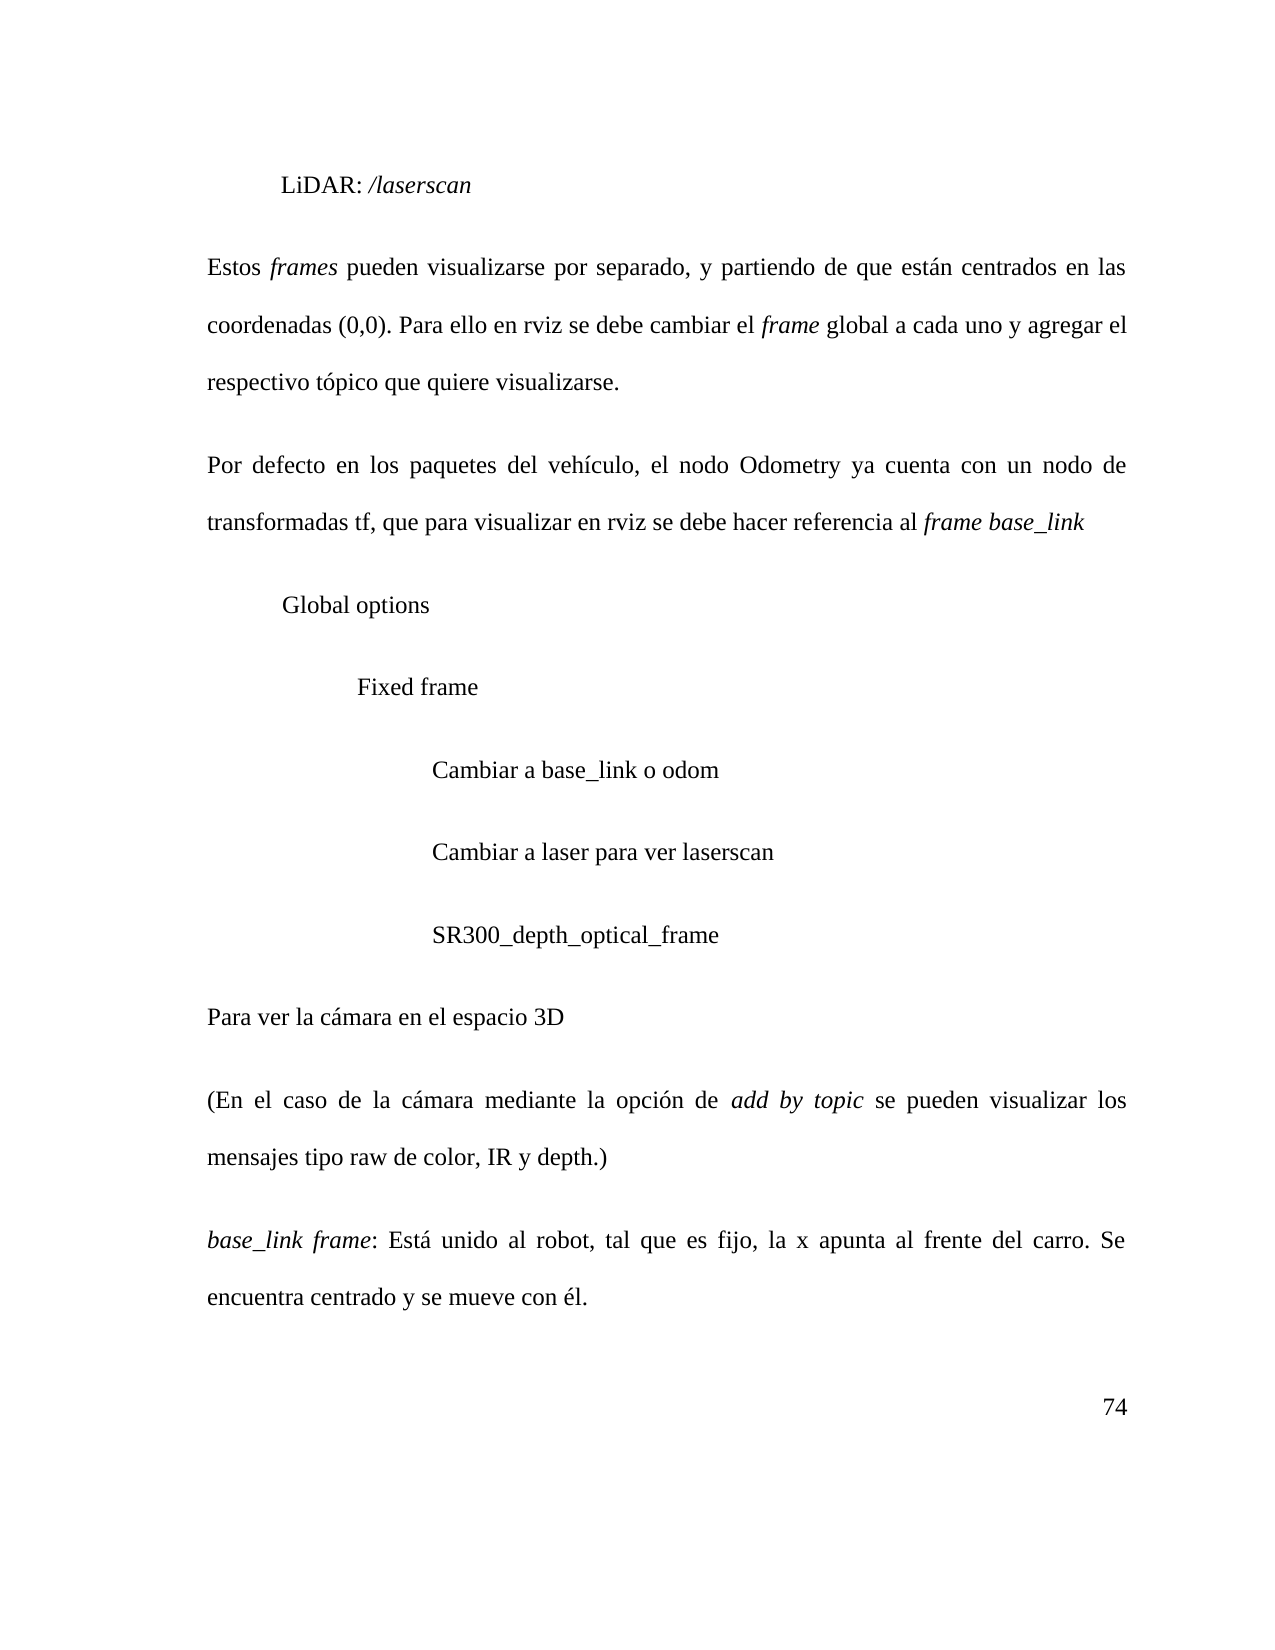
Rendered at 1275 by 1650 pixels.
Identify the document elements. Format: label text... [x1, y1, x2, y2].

text Para ver la cámara en el espacio 3D [207, 1002, 1127, 1031]
text base_link frame: Está unido al robot, tal que es fijo, la x apunta al frente del carro. Se encuentra centrado y se mueve con él. [207, 1225, 1127, 1311]
text Estos frames pueden visualizarse por separado, y partiendo de que están centrados en las coordenadas (0,0). Para ello en rviz se debe cambiar el frame global a cada uno y agregar el respectivo tópico que quiere visualizarse. [207, 252, 1127, 396]
text (En el caso de la cámara mediante la opción de add by topic se pueden visualizar los mensajes tipo raw de color, IR y depth.) [207, 1085, 1127, 1171]
text Cambiar a laser para ver laserscan [207, 837, 1127, 866]
text Cambiar a base_link o odom [207, 755, 1127, 784]
text Por defecto en los paquetes del vehículo, el nodo Odometry ya cuenta con un nodo de transformadas tf, que para visualizar en rviz se debe hacer referencia al frame base_link [207, 450, 1127, 536]
text Fixed frame [207, 672, 1127, 701]
text SR300_depth_optical_frame [207, 920, 1127, 949]
text LiDAR: /laserscan [207, 170, 1127, 199]
text Global options [207, 590, 1127, 619]
